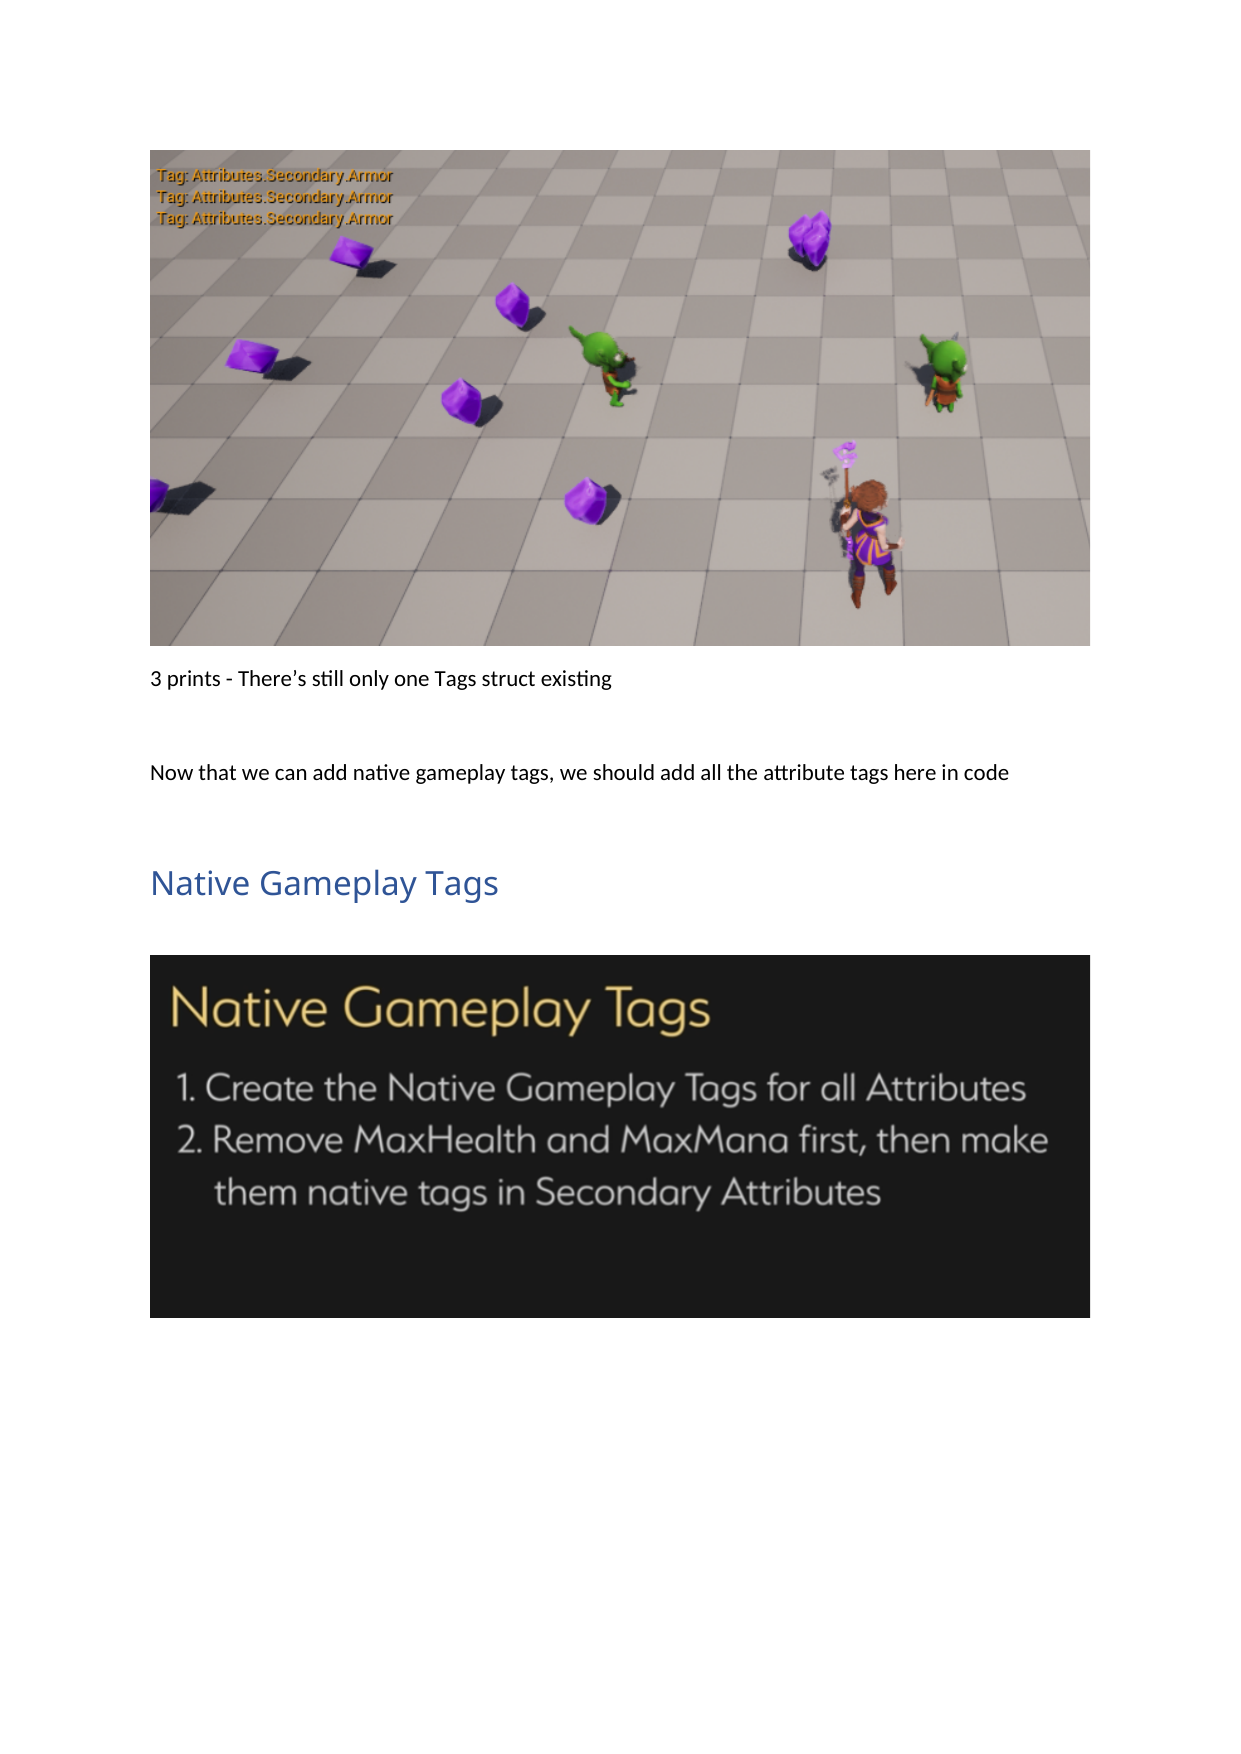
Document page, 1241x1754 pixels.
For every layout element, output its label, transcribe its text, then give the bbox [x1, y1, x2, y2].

picture [150, 150, 1091, 646]
text Now that we can add native gameplay tags, we should add all the attribute tags here in code [150, 758, 1090, 786]
picture [150, 955, 1091, 1318]
text 3 prints - There’s still only one Tags struct existing [150, 664, 1090, 692]
subtitle Native Gameplay Tags [150, 860, 1090, 905]
